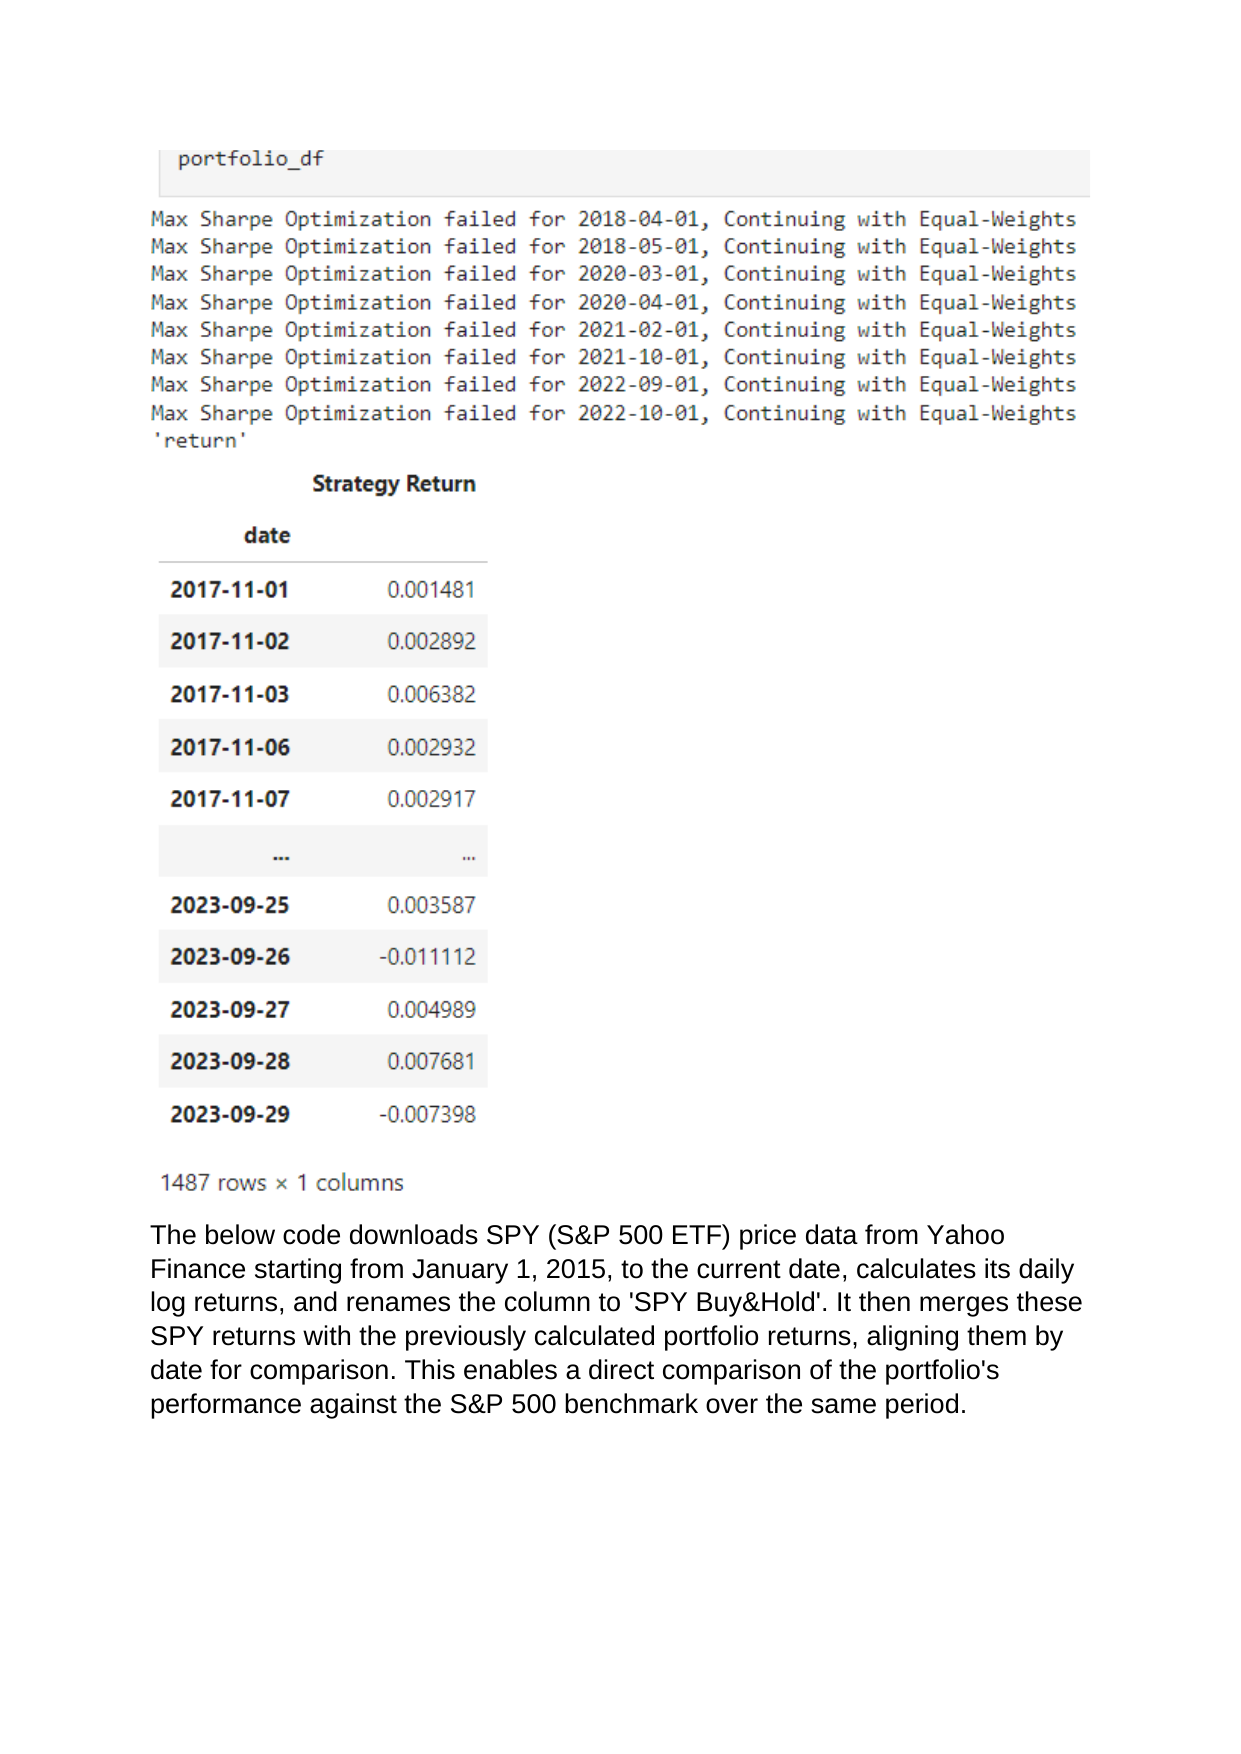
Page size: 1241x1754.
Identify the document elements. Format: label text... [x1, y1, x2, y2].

picture [150, 150, 1091, 1200]
text The below code downloads SPY (S&P 500 ETF) price data from Yahoo Finance starting from January 1, 2015, to the current date, calculates its daily log returns, and renames the column to 'SPY Buy&Hold'. It then merges these SPY returns with the previously calculated portfolio returns, aligning them by date for comparison. This enables a direct comparison of the portfolio's performance against the S&P 500 benchmark over the same period. [150, 1219, 1090, 1419]
